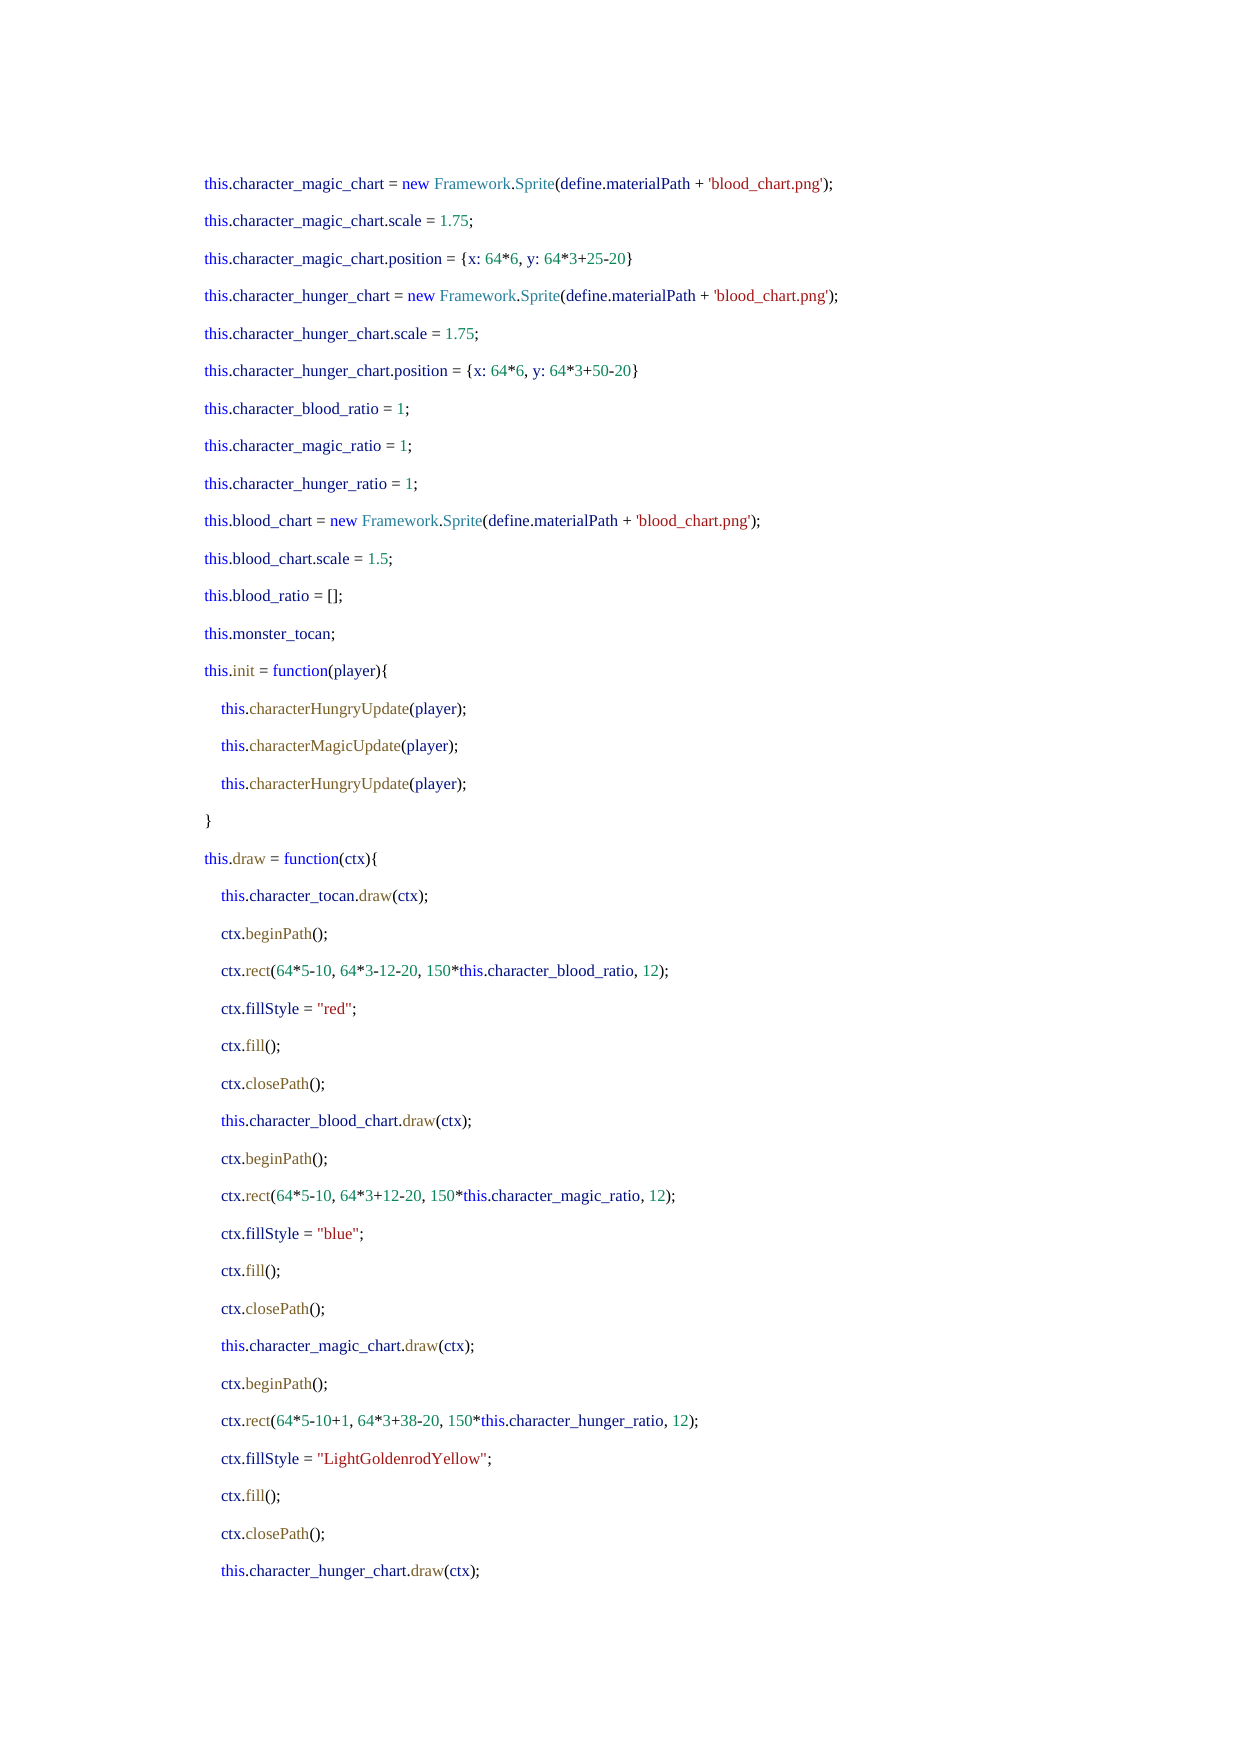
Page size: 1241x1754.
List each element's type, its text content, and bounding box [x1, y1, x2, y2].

text this.character_hunger_chart = new Framework.Sprite(define.materialPath + 'blood_chart.png'); [187, 277, 1053, 314]
text this.blood_ratio = []; [187, 577, 1053, 614]
text } [187, 802, 1053, 839]
text this.character_magic_ratio = 1; [187, 427, 1053, 464]
text this.character_tocan.draw(ctx); [187, 877, 1053, 914]
text ctx.closePath(); [187, 1289, 1053, 1327]
text ctx.beginPath(); [187, 1364, 1053, 1402]
text ctx.beginPath(); [187, 914, 1053, 952]
text this.character_hunger_chart.draw(ctx); [187, 1552, 1053, 1589]
text ctx.rect(64*5-10, 64*3-12-20, 150*this.character_blood_ratio, 12); [187, 952, 1053, 989]
text ctx.fill(); [187, 1252, 1053, 1289]
text this.character_magic_chart.position = {x: 64*6, y: 64*3+25-20} [187, 239, 1053, 277]
text this.character_hunger_ratio = 1; [187, 464, 1053, 502]
text this.characterMagicUpdate(player); [187, 727, 1053, 764]
text ctx.closePath(); [187, 1064, 1053, 1102]
text ctx.beginPath(); [187, 1139, 1053, 1177]
text this.character_blood_chart.draw(ctx); [187, 1102, 1053, 1139]
text ctx.fill(); [187, 1477, 1053, 1514]
text this.characterHungryUpdate(player); [187, 764, 1053, 802]
text this.init = function(player){ [187, 652, 1053, 689]
text ctx.fillStyle = "LightGoldenrodYellow"; [187, 1439, 1053, 1477]
text ctx.fillStyle = "red"; [187, 989, 1053, 1027]
text this.draw = function(ctx){ [187, 839, 1053, 877]
text this.character_magic_chart.scale = 1.75; [187, 202, 1053, 239]
text this.character_blood_ratio = 1; [187, 389, 1053, 427]
text this.character_magic_chart.draw(ctx); [187, 1327, 1053, 1364]
text this.monster_tocan; [187, 614, 1053, 652]
text this.blood_chart.scale = 1.5; [187, 539, 1053, 577]
text ctx.fillStyle = "blue"; [187, 1214, 1053, 1252]
text this.character_magic_chart = new Framework.Sprite(define.materialPath + 'blood_chart.png'); [187, 164, 1053, 202]
text this.characterHungryUpdate(player); [187, 689, 1053, 727]
text ctx.closePath(); [187, 1514, 1053, 1552]
text this.character_hunger_chart.scale = 1.75; [187, 314, 1053, 352]
text this.blood_chart = new Framework.Sprite(define.materialPath + 'blood_chart.png'); [187, 502, 1053, 539]
text this.character_hunger_chart.position = {x: 64*6, y: 64*3+50-20} [187, 352, 1053, 389]
text ctx.rect(64*5-10+1, 64*3+38-20, 150*this.character_hunger_ratio, 12); [187, 1402, 1053, 1439]
text ctx.fill(); [187, 1027, 1053, 1064]
text ctx.rect(64*5-10, 64*3+12-20, 150*this.character_magic_ratio, 12); [187, 1177, 1053, 1214]
